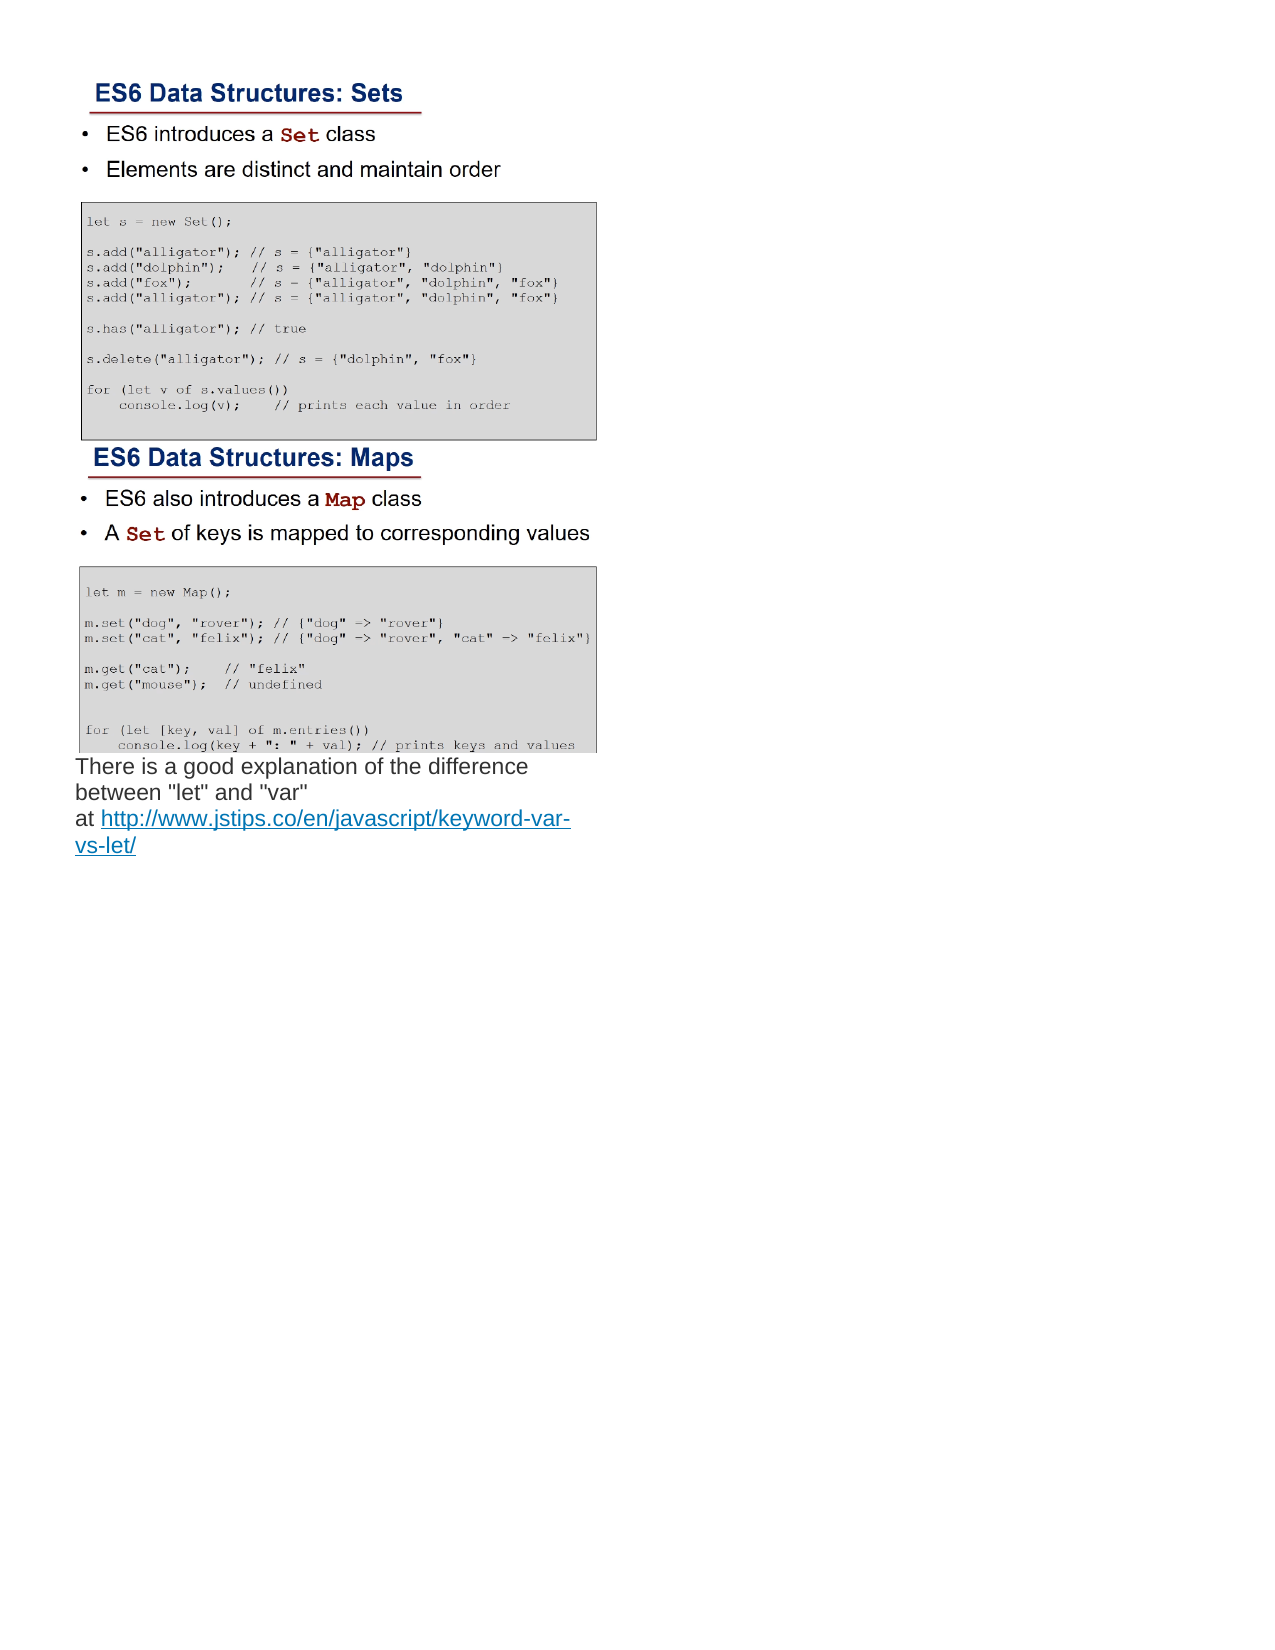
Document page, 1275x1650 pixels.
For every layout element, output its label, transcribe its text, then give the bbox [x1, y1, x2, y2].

text There is a good explanation of the difference between "let" and "var" at http://www.jstips.co/en/javascript/keyword-var-vs-let/ [136, 753, 600, 858]
picture [75, 75, 600, 753]
